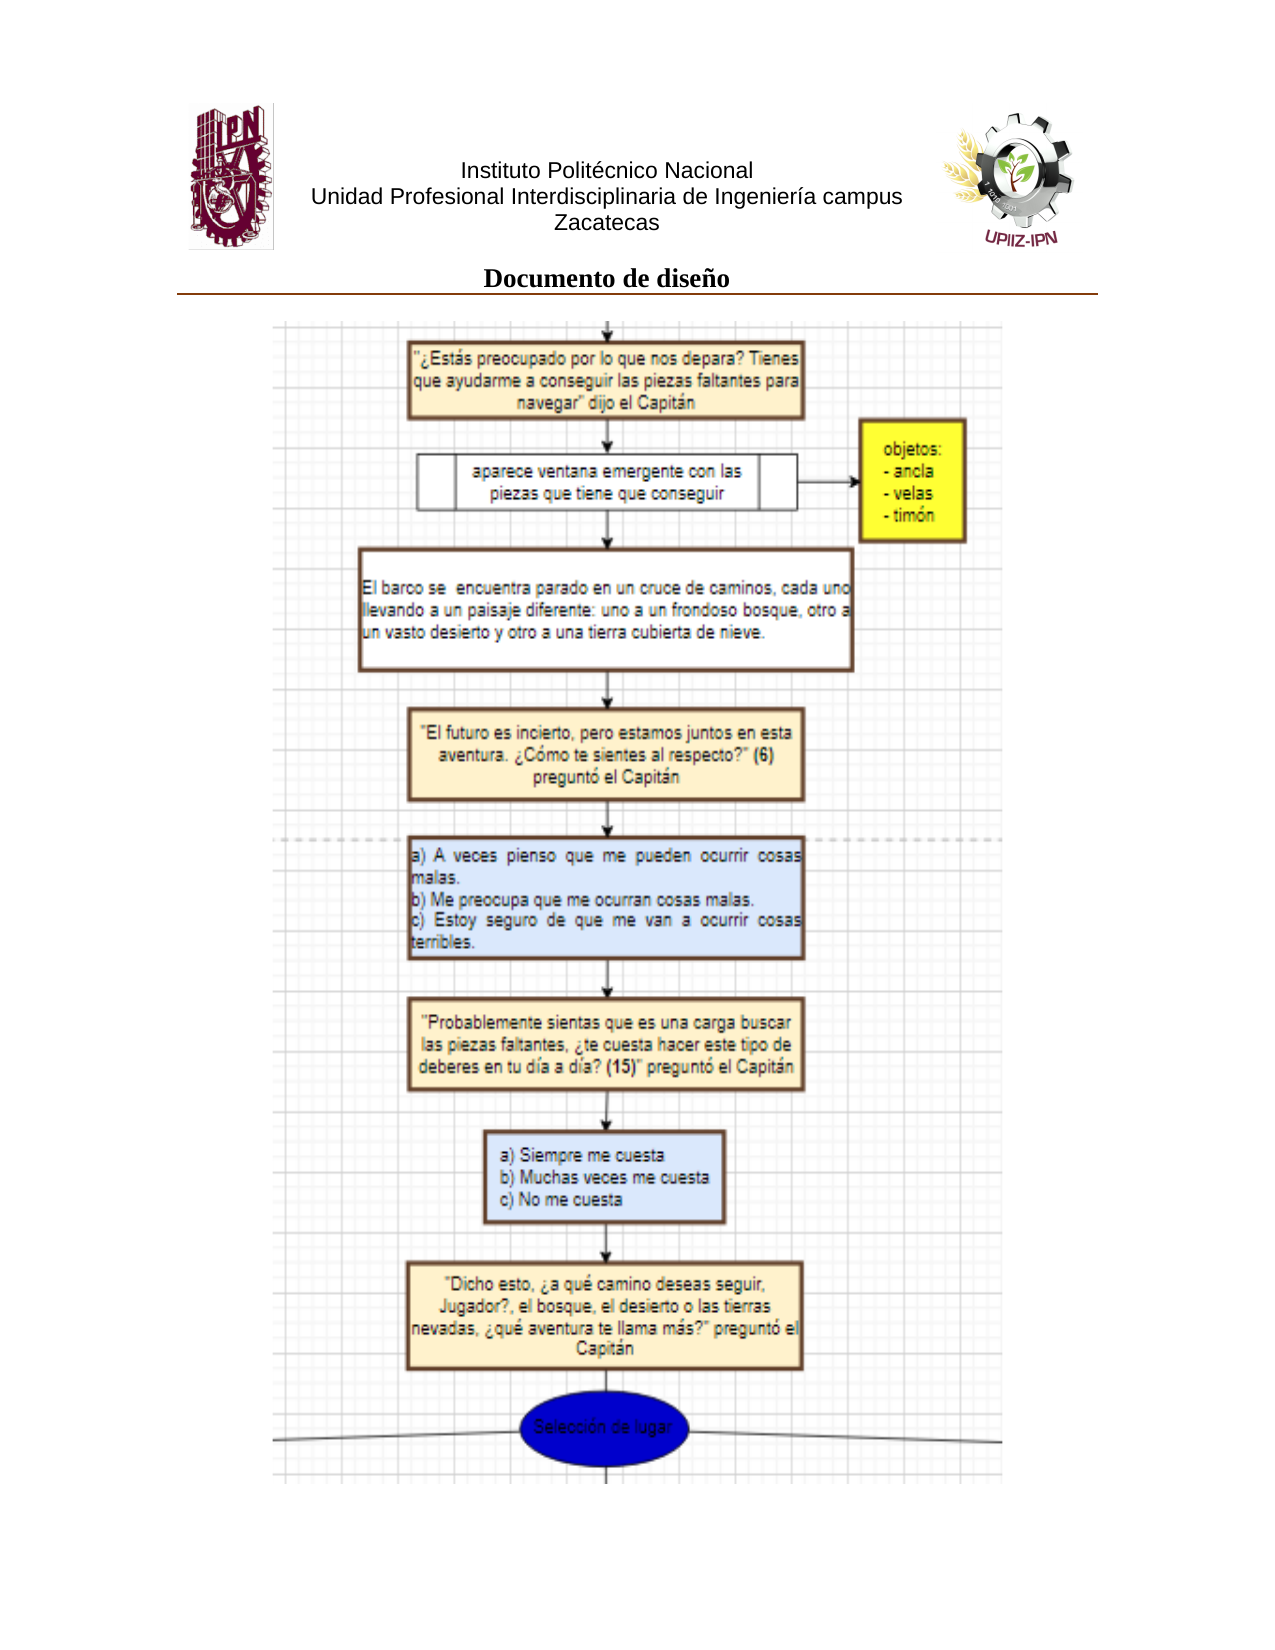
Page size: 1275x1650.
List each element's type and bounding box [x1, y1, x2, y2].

picture [272, 321, 1003, 1484]
picture [188, 103, 274, 250]
picture [936, 103, 1083, 253]
